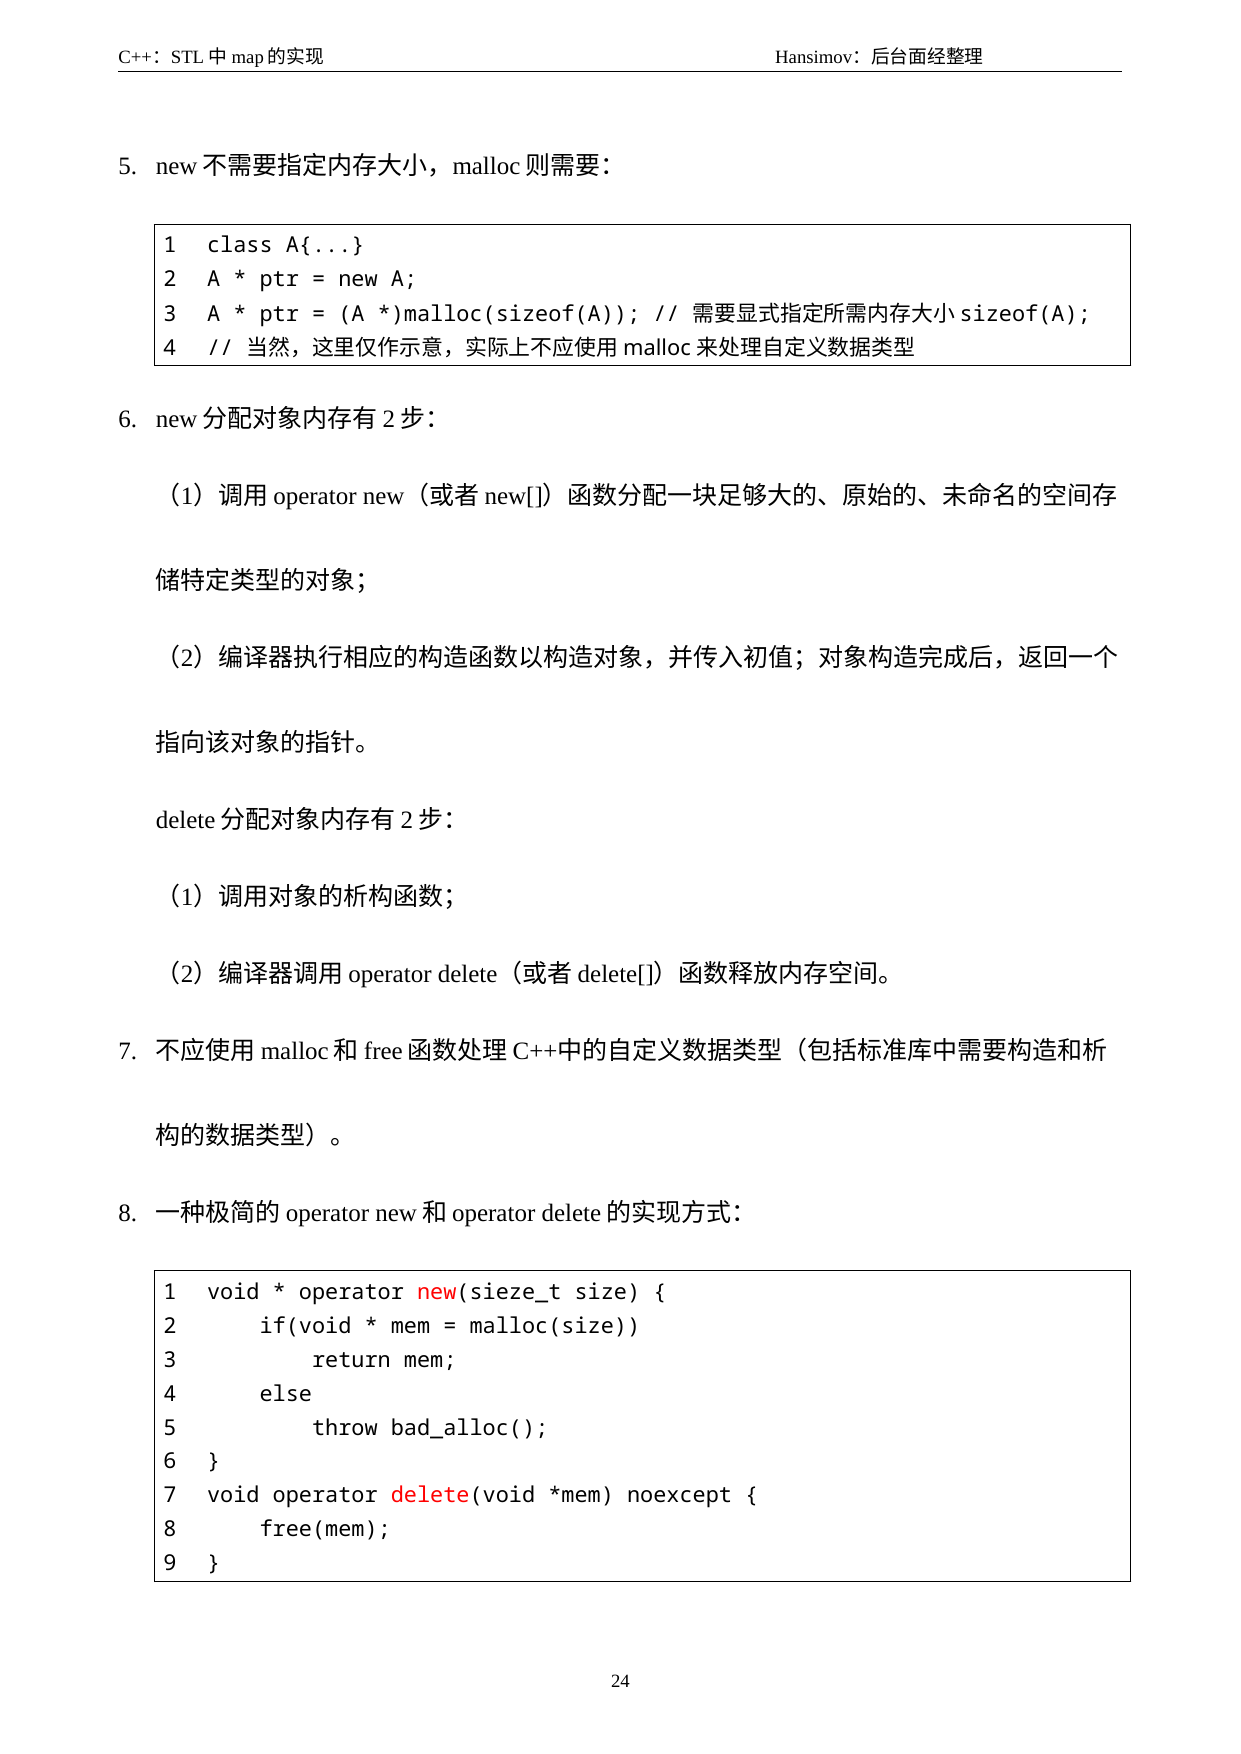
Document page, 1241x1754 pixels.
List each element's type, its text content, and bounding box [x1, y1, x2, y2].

list // 当然，这里仅作示意，实际上不应使用 malloc 来处理自定义数据类型 [155, 326, 1130, 365]
list A * ptr = (A *)malloc(sizeof(A)); // 需要显式指定所需内存大小sizeof(A); [155, 292, 1130, 326]
list 不应使用malloc和free函数处理C++中的自定义数据类型（包括标准库中需要构造和析构的数据类型）。 [118, 1014, 1122, 1167]
list void * operator new(sieze_t size) { [155, 1271, 1130, 1304]
list new分配对象内存有2步： [118, 383, 1122, 451]
text if(void * mem = malloc(size)) [155, 1304, 1130, 1338]
list （1）调用operator new（或者new[]）函数分配一块足够大的、原始的、未命名的空间存储特定类型的对象； [156, 460, 1122, 613]
list delete分配对象内存有2步： [156, 784, 1122, 852]
list （2）编译器执行相应的构造函数以构造对象，并传入初值；对象构造完成后，返回一个指向该对象的指针。 [156, 622, 1122, 774]
list new不需要指定内存大小，malloc则需要： [118, 130, 1122, 198]
list A * ptr = new A; [155, 258, 1130, 292]
list （1）调用对象的析构函数； [156, 861, 1122, 928]
text } [155, 1440, 1130, 1474]
text return mem; [155, 1338, 1130, 1372]
text } [155, 1542, 1130, 1581]
text throw bad_alloc(); [155, 1406, 1130, 1440]
list （2）编译器调用operator delete（或者delete[]）函数释放内存空间。 [156, 938, 1122, 1006]
text free(mem); [155, 1508, 1130, 1542]
text void operator delete(void *mem) noexcept { [155, 1474, 1130, 1508]
text else [155, 1372, 1130, 1406]
list class A{...} [155, 225, 1130, 258]
list 一种极简的operator new和operator delete的实现方式： [118, 1176, 1122, 1244]
